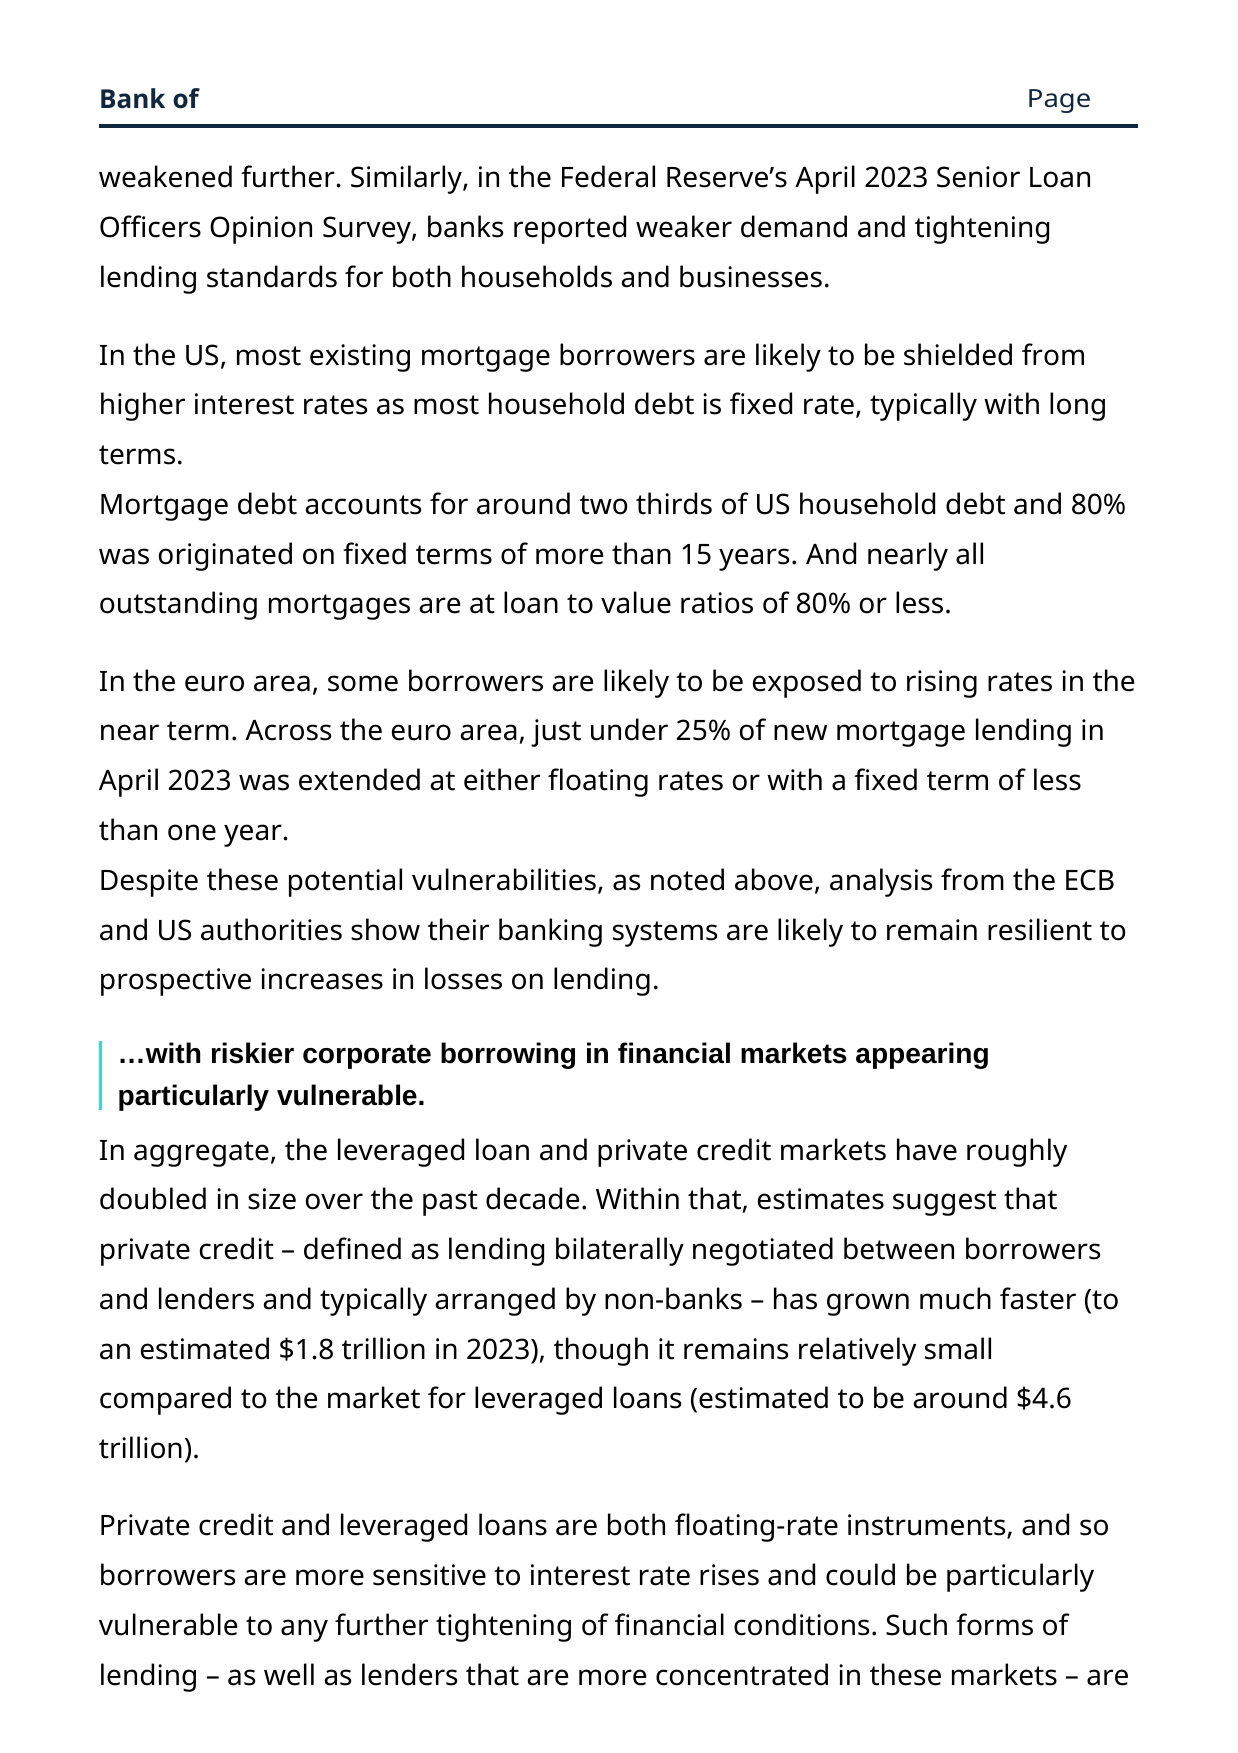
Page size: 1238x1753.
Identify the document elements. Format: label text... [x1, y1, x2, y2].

text In aggregate, the leveraged loan and private credit markets have roughly doubled in size over the past decade. Within that, estimates suggest that private credit – defined as lending bilaterally negotiated between borrowers and lenders and typically arranged by non-banks – has grown much faster (to an estimated $1.8 trillion in 2023), though it remains relatively small compared to the market for leveraged loans (estimated to be around $4.6 trillion). [99, 1130, 1124, 1467]
text Mortgage debt accounts for around two thirds of US household debt and 80% was originated on fixed terms of more than 15 years. And nearly all outstanding mortgages are at loan to value ratios of 80% or less. [99, 484, 1149, 622]
subtitle …with riskier corporate borrowing in financial markets appearing particularly vulnerable. [117, 1037, 1128, 1111]
text In the euro area, some borrowers are likely to be exposed to rising rates in the near term. Across the euro area, just under 25% of new mortgage lending in April 2023 was extended at either floating rates or with a fixed term of less than one year. [99, 661, 1139, 849]
text Despite these potential vulnerabilities, as noted above, analysis from the ECB and US authorities show their banking systems are likely to remain resilient to prospective increases in losses on lending. [99, 860, 1131, 998]
text weakened further. Similarly, in the Federal Reserve’s April 2023 Senior Loan Officers Opinion Survey, banks reported weaker demand and tightening lending standards for both households and businesses. [99, 158, 1131, 296]
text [99, 1506, 1139, 1693]
text In the US, most existing mortgage borrowers are likely to be shielded from higher interest rates as most household debt is fixed rate, typically with long terms. [99, 335, 1149, 473]
